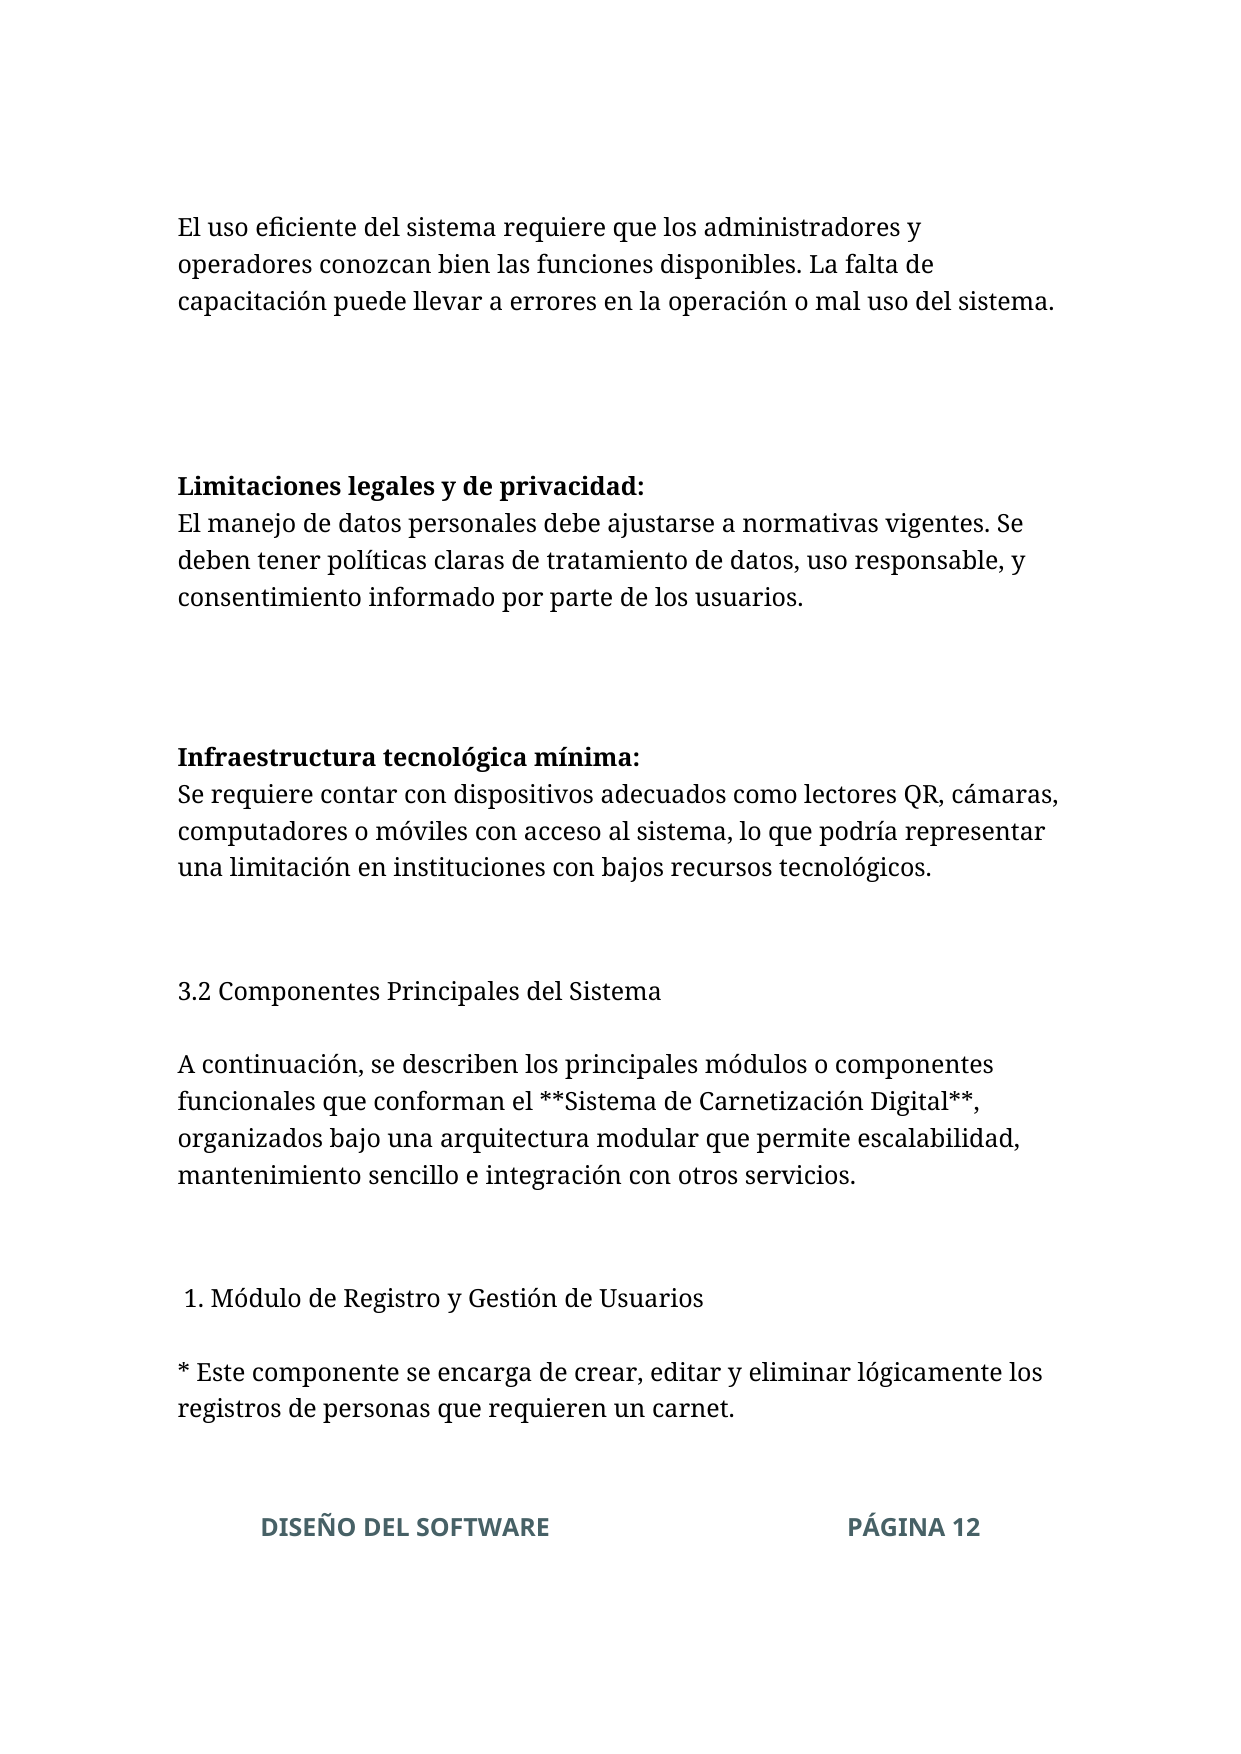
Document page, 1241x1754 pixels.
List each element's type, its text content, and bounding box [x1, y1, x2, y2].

text El uso eficiente del sistema requiere que los administradores y operadores conozcan bien las funciones disponibles. La falta de capacitación puede llevar a errores en la operación o mal uso del sistema. [177, 210, 1063, 318]
text 3.2 Componentes Principales del Sistema [177, 973, 1063, 1007]
text Limitaciones legales y de privacidad: [177, 469, 1063, 503]
text Se requiere contar con dispositivos adecuados como lectores QR, cámaras, computadores o móviles con acceso al sistema, lo que podría representar una limitación en instituciones con bajos recursos tecnológicos. [177, 776, 1063, 884]
text A continuación, se describen los principales módulos o componentes funcionales que conforman el **Sistema de Carnetización Digital**, organizados bajo una arquitectura modular que permite escalabilidad, mantenimiento sencillo e integración con otros servicios. [177, 1047, 1063, 1191]
text * Este componente se encarga de crear, editar y eliminar lógicamente los registros de personas que requieren un carnet. [177, 1354, 1063, 1425]
text Infraestructura tecnológica mínima: [177, 739, 1063, 774]
text El manejo de datos personales debe ajustarse a normativas vigentes. Se deben tener políticas claras de tratamiento de datos, uso responsable, y consentimiento informado por parte de los usuarios. [177, 506, 1063, 613]
text 1. Módulo de Registro y Gestión de Usuarios [177, 1281, 1063, 1315]
